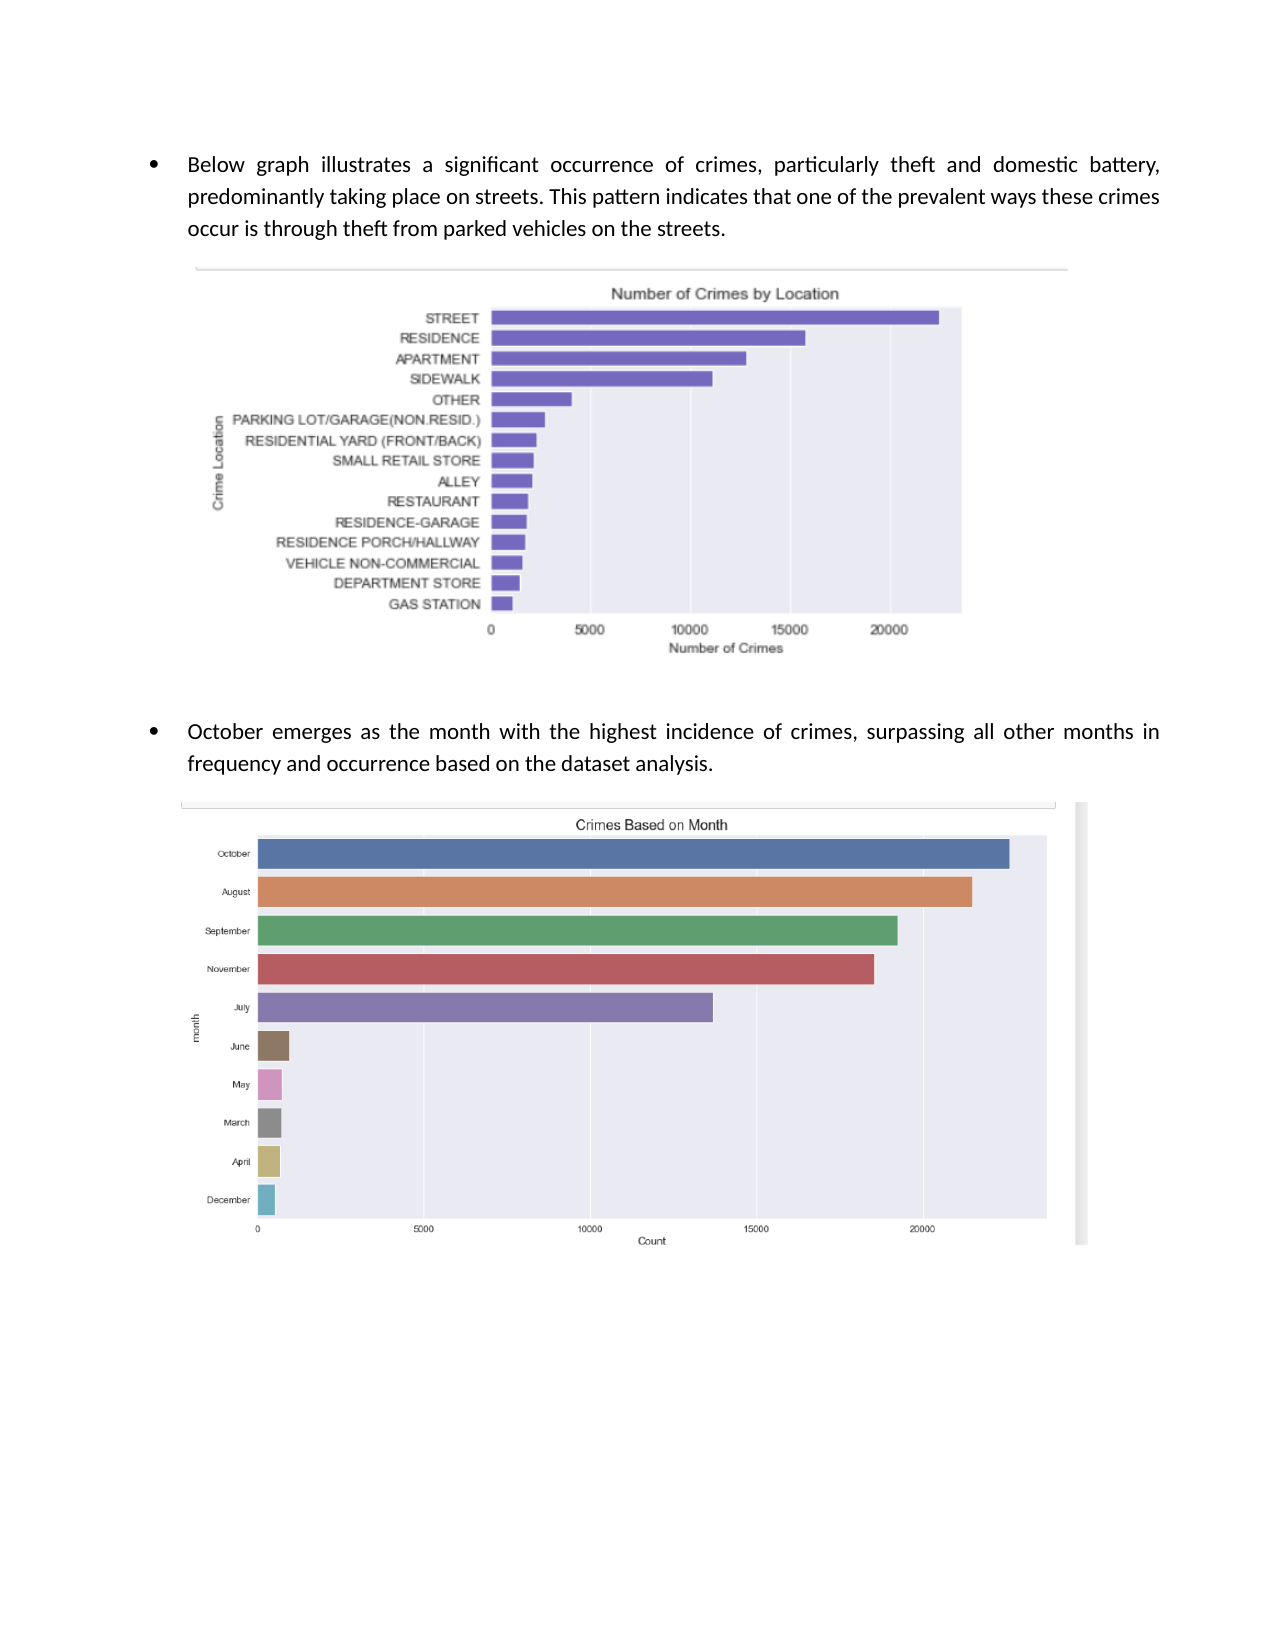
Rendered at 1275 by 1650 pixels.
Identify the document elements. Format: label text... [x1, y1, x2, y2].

list Below graph illustrates a significant occurrence of crimes, particularly theft and domestic battery, predominantly taking place on streets. This pattern indicates that one of the prevalent ways these crimes occur is through theft from parked vehicles on the streets. [150, 150, 1162, 242]
picture [112, 802, 1088, 1245]
picture [112, 267, 1068, 693]
list October emerges as the month with the highest incidence of crimes, surpassing all other months in frequency and occurrence based on the dataset analysis. [150, 717, 1162, 778]
